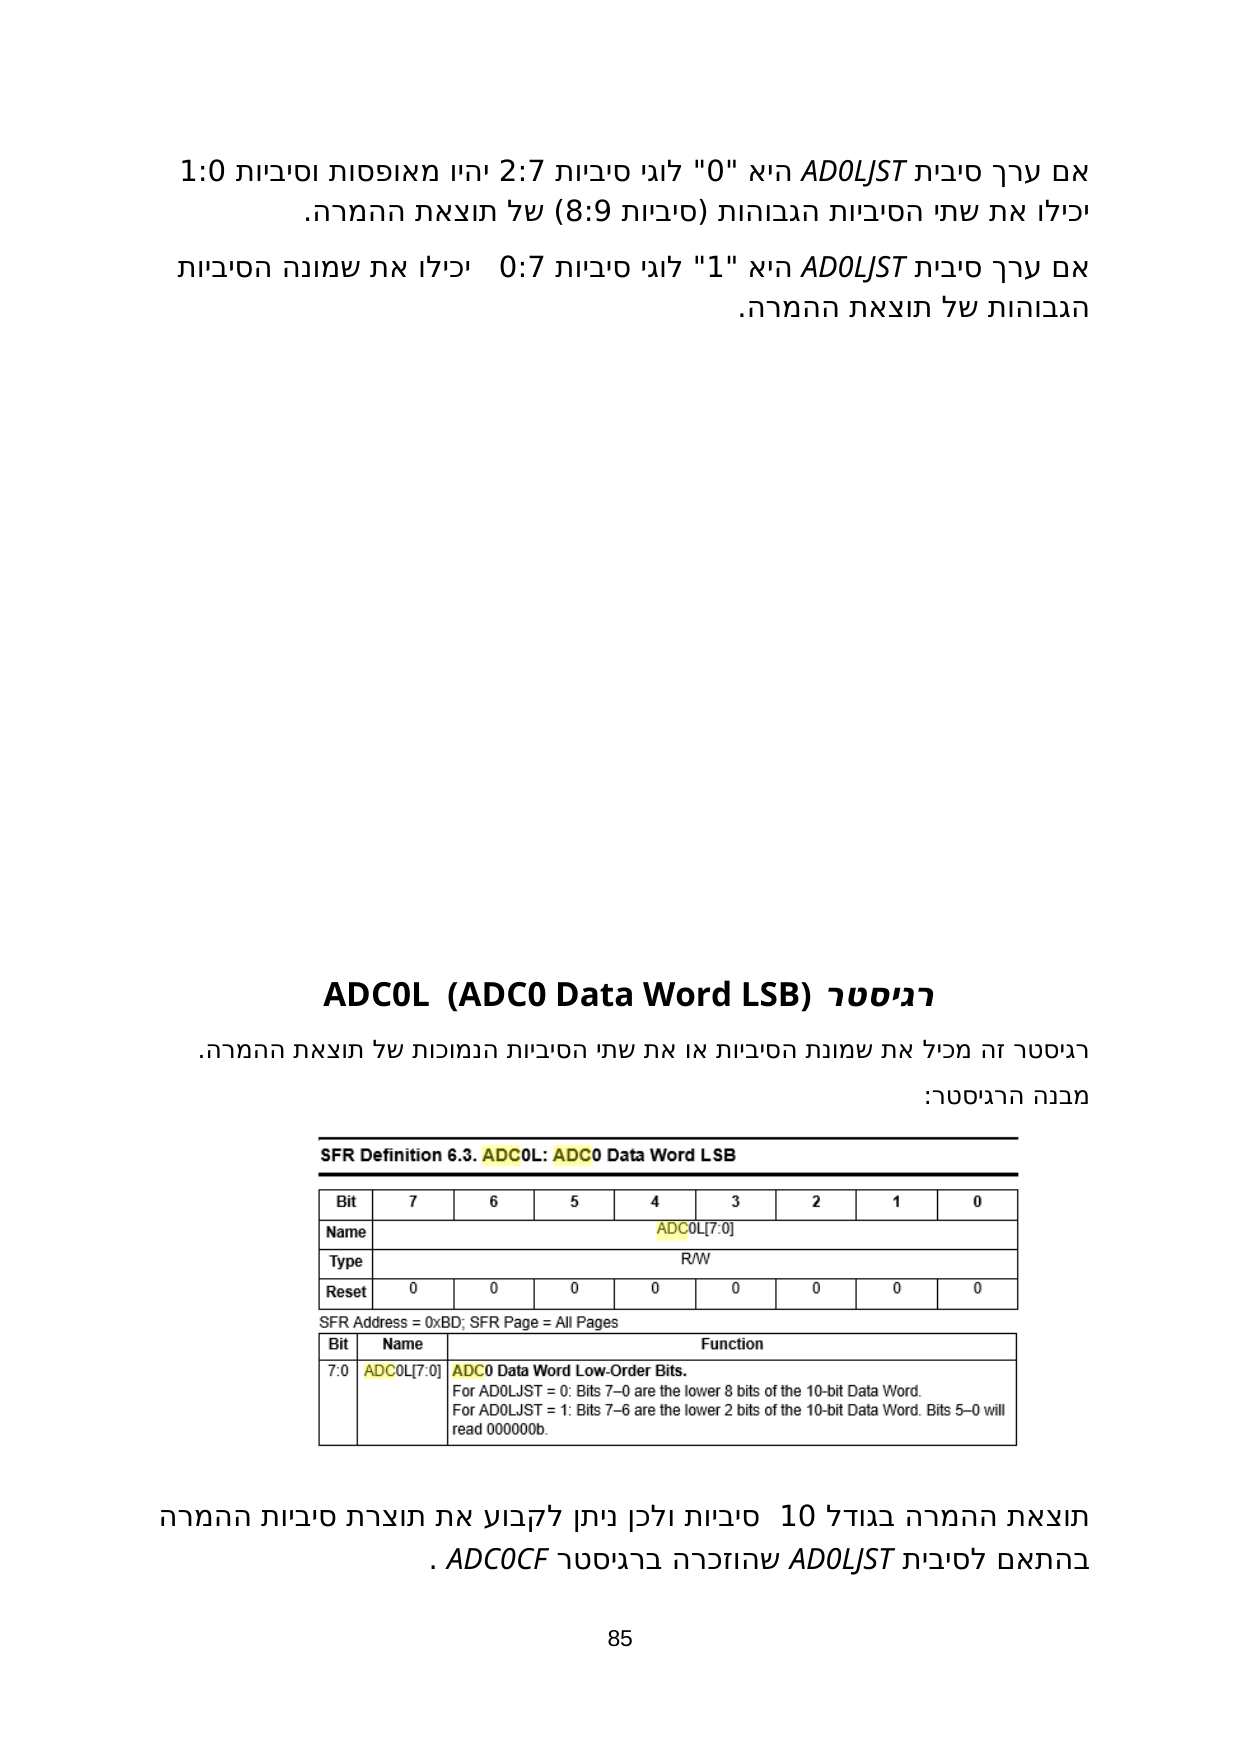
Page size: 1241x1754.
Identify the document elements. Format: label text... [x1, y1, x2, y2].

text אם ערך סיבית AD0LJST היא "0" לוגי סיביות 2:7 יהיו מאופסות וסיביות 1:0 יכילו את שתי הסיביות הגבוהות (סיביות 8:9) של תוצאת ההמרה. [150, 150, 1090, 229]
text תוצאת ההמרה בגודל 10 סיביות ולכן ניתן לקבוע את תוצרת סיביות ההמרה בהתאם לסיבית AD0LJST שהוזכרה ברגיסטר ADC0CF . [150, 1500, 1090, 1578]
picture [269, 1127, 1090, 1483]
text אם ערך סיבית AD0LJST היא "1" לוגי סיביות 0:7 יכילו את שמונה הסיביות הגבוהות של תוצאת ההמרה. [150, 246, 1090, 325]
text רגיסטר ADC0L (ADC0 Data Word LSB) [150, 971, 1090, 1016]
text רגיסטר זה מכיל את שמונת הסיביות או את שתי הסיביות הנמוכות של תוצאת ההמרה. [150, 1035, 1090, 1064]
text מבנה הרגיסטר: [150, 1081, 1090, 1111]
